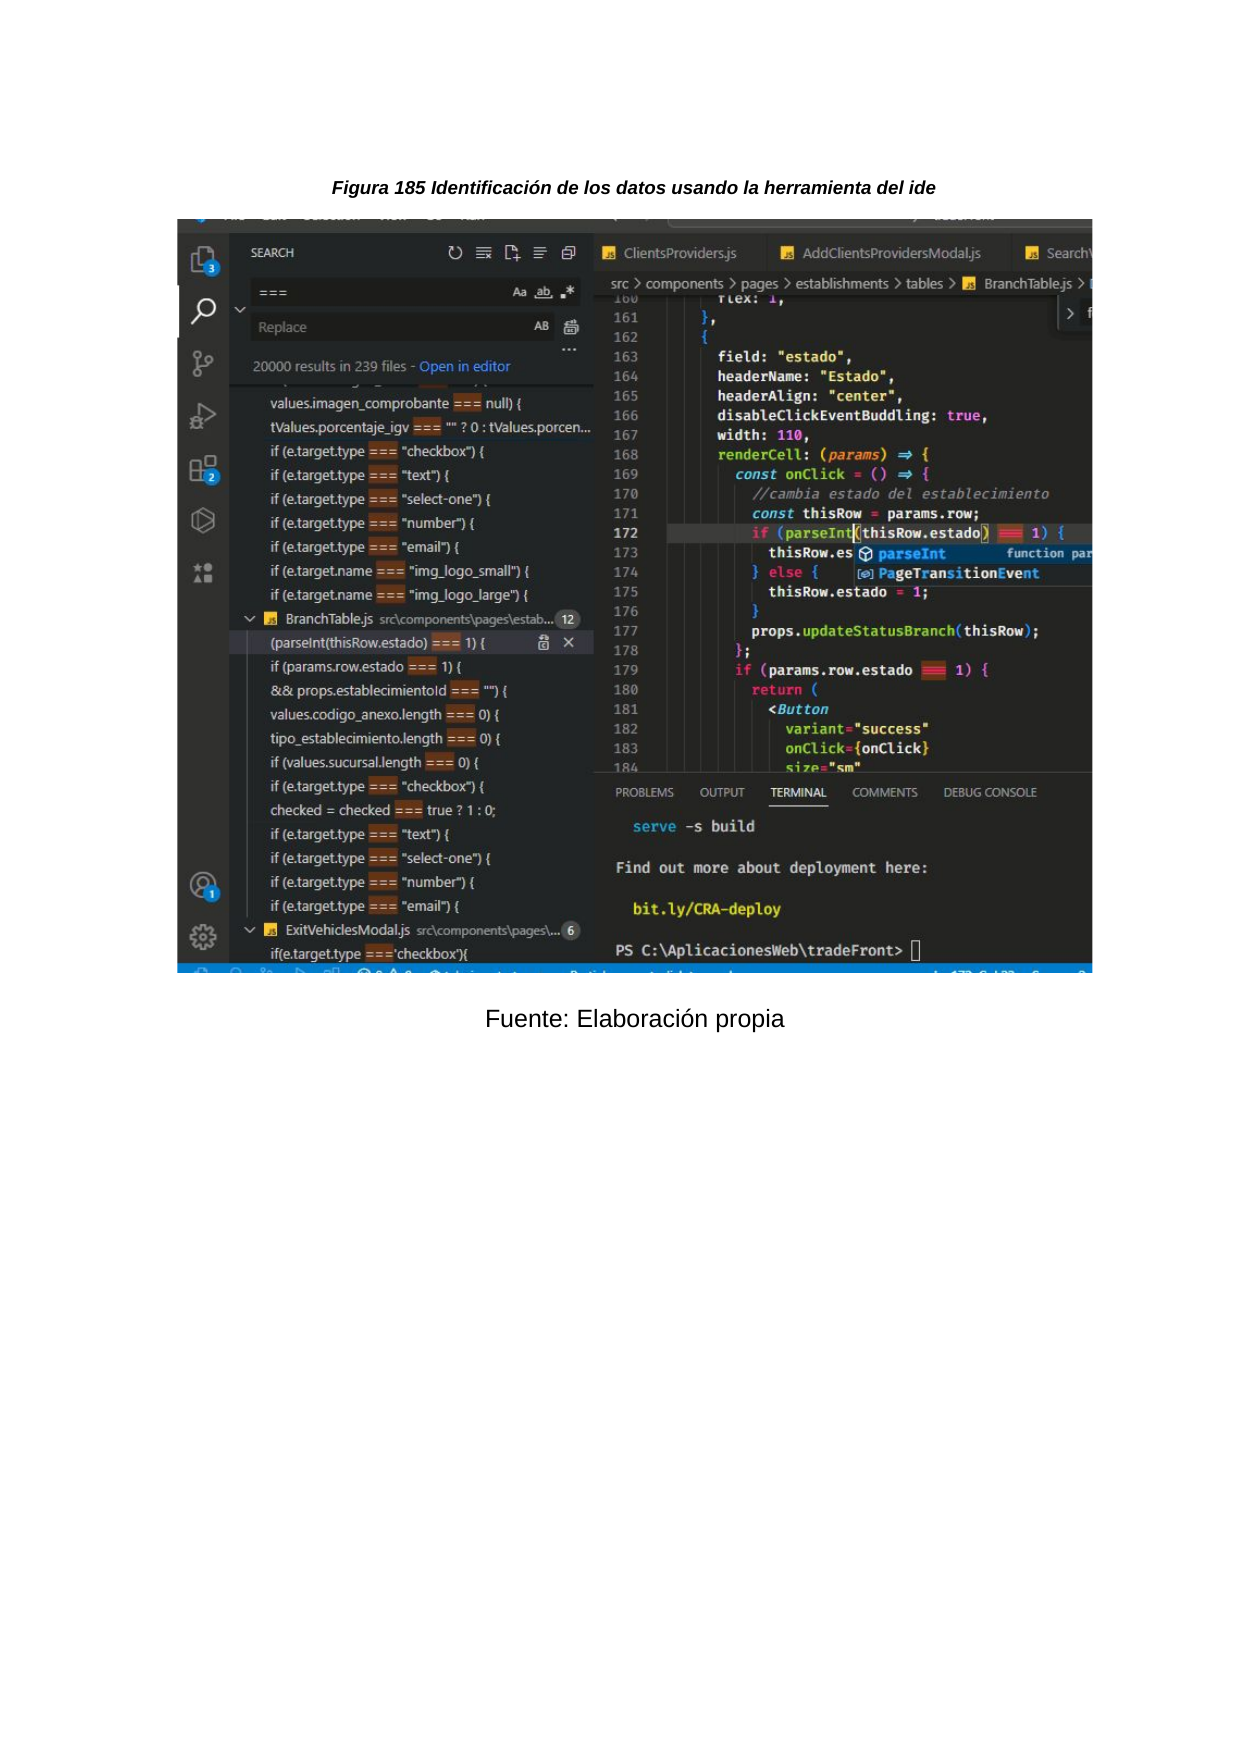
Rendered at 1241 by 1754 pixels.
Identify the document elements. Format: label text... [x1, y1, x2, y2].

picture [177, 219, 1093, 973]
text Fuente: Elaboración propia [177, 1004, 1092, 1033]
text Figura 185 Identificación de los datos usando la herramienta del ide [177, 177, 1092, 199]
